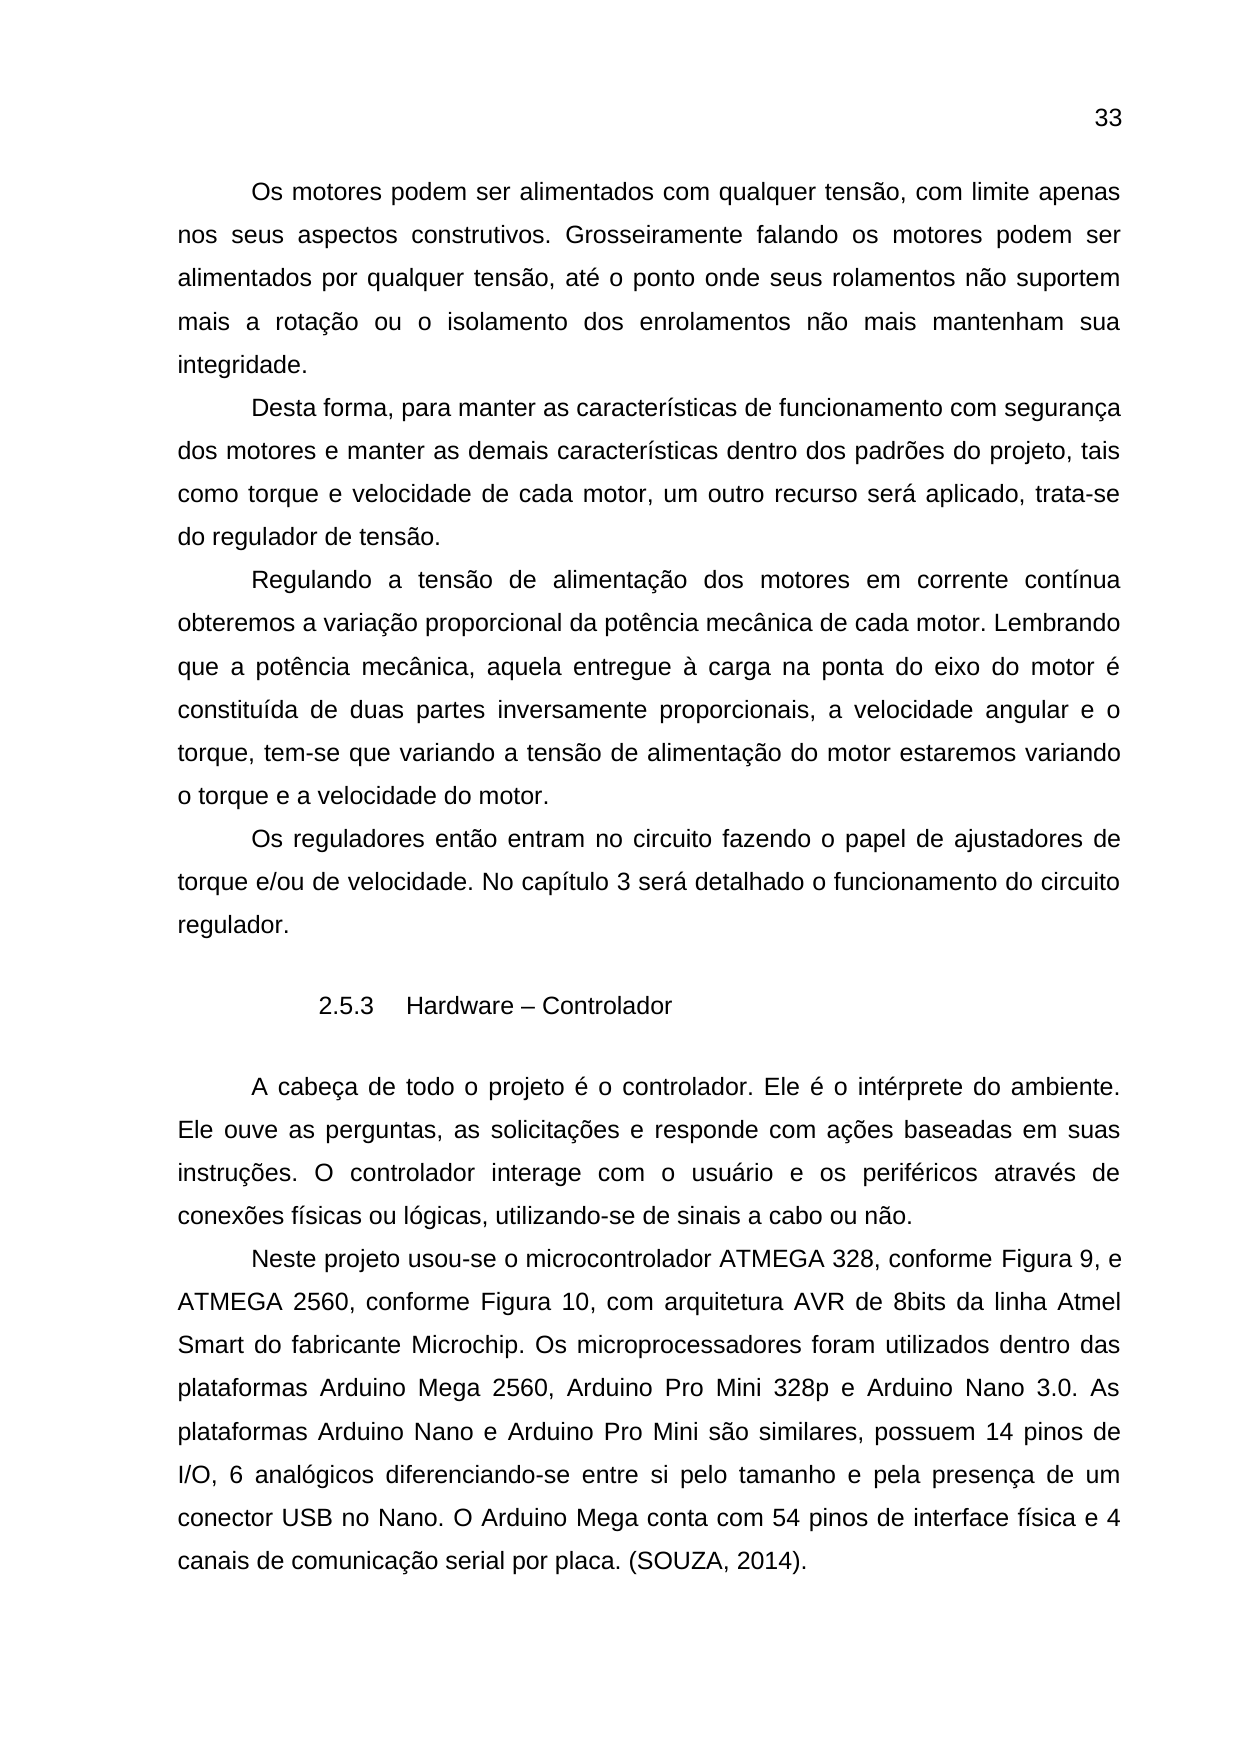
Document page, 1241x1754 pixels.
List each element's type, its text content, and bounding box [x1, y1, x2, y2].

subtitle Hardware – Controlador [244, 991, 1122, 1020]
text Os motores podem ser alimentados com qualquer tensão, com limite apenas nos seus aspectos construtivos. Grosseiramente falando os motores podem ser alimentados por qualquer tensão, até o ponto onde seus rolamentos não suportem mais a rotação ou o isolamento dos enrolamentos não mais mantenham sua integridade. [177, 177, 1122, 378]
text A cabeça de todo o projeto é o controlador. Ele é o intérprete do ambiente. Ele ouve as perguntas, as solicitações e responde com ações baseadas em suas instruções. O controlador interage com o usuário e os periféricos através de conexões físicas ou lógicas, utilizando-se de sinais a cabo ou não. [177, 1072, 1122, 1230]
text Desta forma, para manter as características de funcionamento com segurança dos motores e manter as demais características dentro dos padrões do projeto, tais como torque e velocidade de cada motor, um outro recurso será aplicado, trata-se do regulador de tensão. [177, 393, 1122, 551]
text Os reguladores então entram no circuito fazendo o papel de ajustadores de torque e/ou de velocidade. No capítulo 3 será detalhado o funcionamento do circuito regulador. [177, 824, 1122, 939]
text Regulando a tensão de alimentação dos motores em corrente contínua obteremos a variação proporcional da potência mecânica de cada motor. Lembrando que a potência mecânica, aquela entregue à carga na ponta do eixo do motor é constituída de duas partes inversamente proporcionais, a velocidade angular e o torque, tem-se que variando a tensão de alimentação do motor estaremos variando o torque e a velocidade do motor. [177, 565, 1122, 810]
text Neste projeto usou-se o microcontrolador ATMEGA 328, conforme Figura 9, e ATMEGA 2560, conforme Figura 10, com arquitetura AVR de 8bits da linha Atmel Smart do fabricante Microchip. Os microprocessadores foram utilizados dentro das plataformas Arduino Mega 2560, Arduino Pro Mini 328p e Arduino Nano 3.0. As plataformas Arduino Nano e Arduino Pro Mini são similares, possuem 14 pinos de I/O, 6 analógicos diferenciando-se entre si pelo tamanho e pela presença de um conector USB no Nano. O Arduino Mega conta com 54 pinos de interface física e 4 canais de comunicação serial por placa. (SOUZA, 2014). [177, 1244, 1122, 1575]
